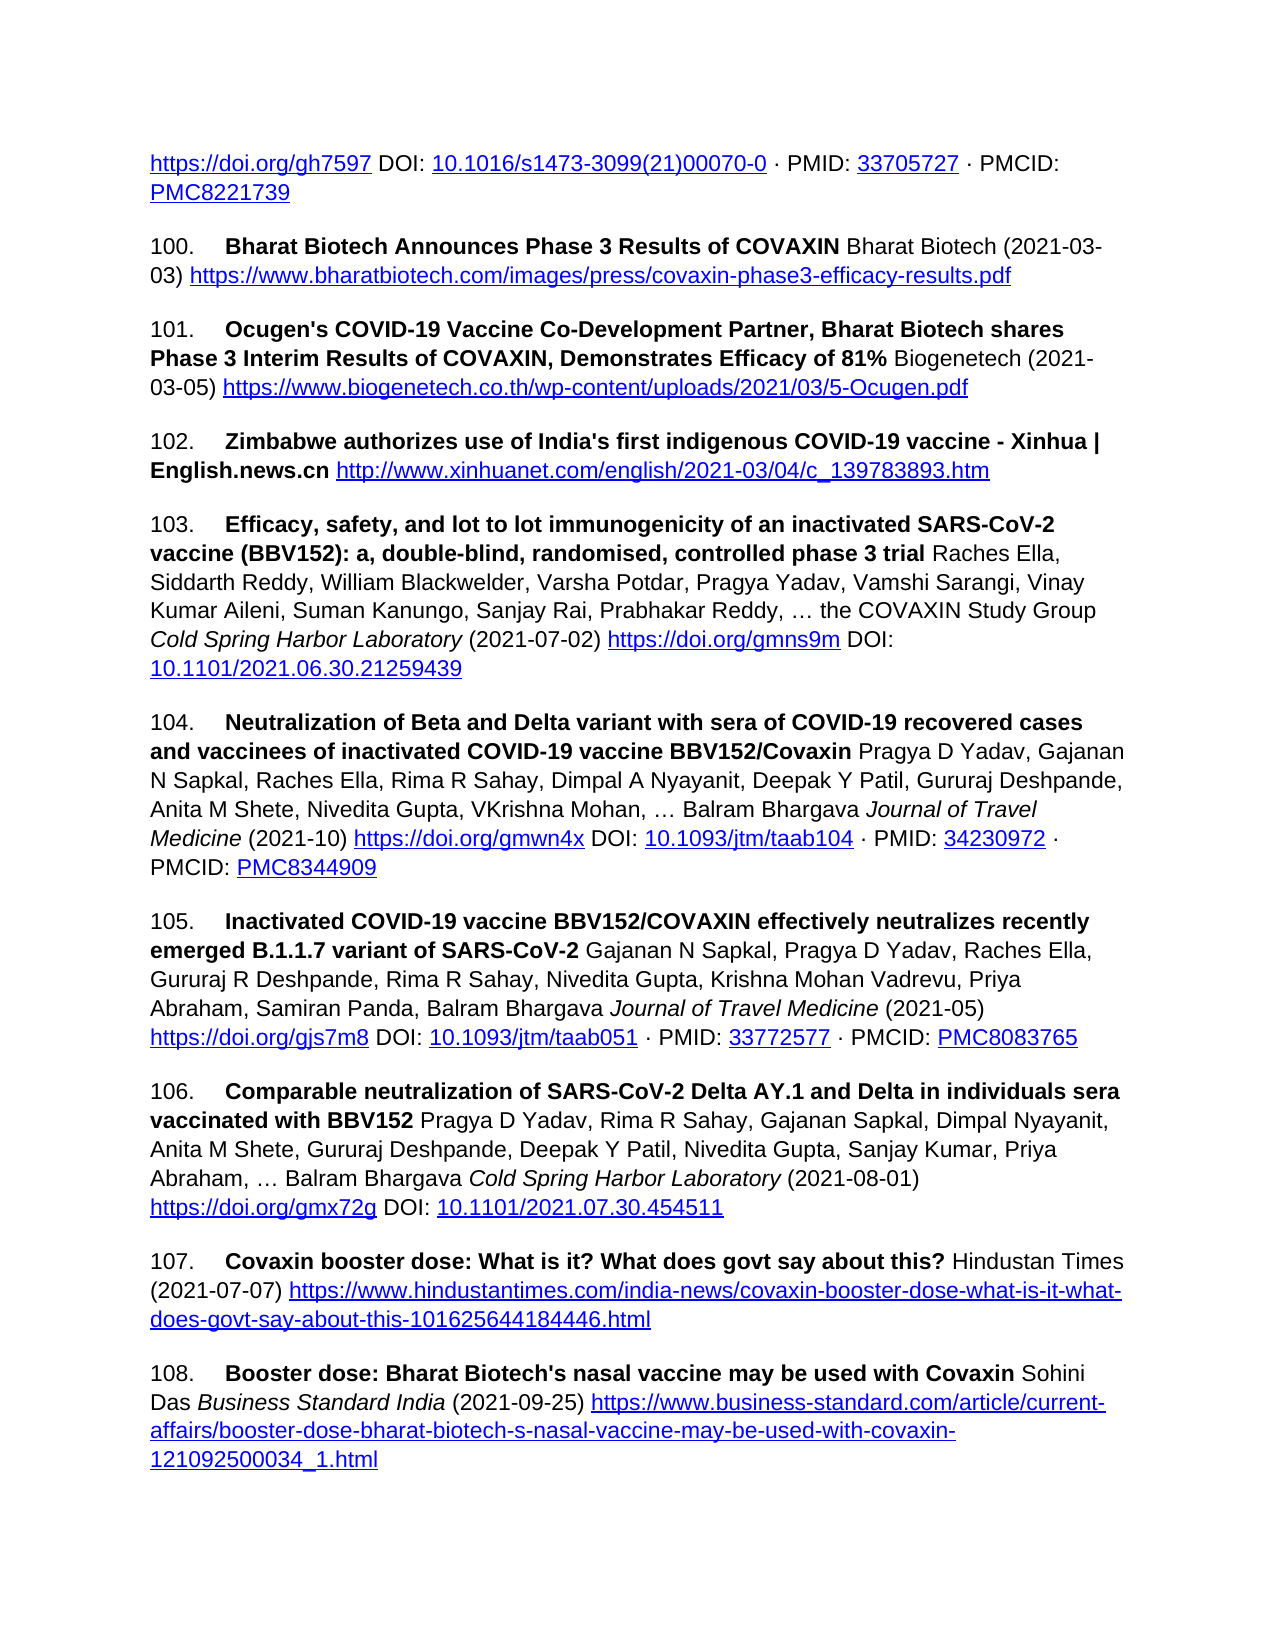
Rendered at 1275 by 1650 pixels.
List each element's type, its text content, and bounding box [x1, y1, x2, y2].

text 102. Zimbabwe authorizes use of India's first indigenous COVID-19 vaccine - Xinhua | English.news.cn http://www.xinhuanet.com/english/2021-03/04/c_139783893.htm [150, 428, 1125, 483]
text 107. Covaxin booster dose: What is it? What does govt say about this? Hindustan Times (2021-07-07) https://www.hindustantimes.com/india-news/covaxin-booster-dose-what-is-it-what-does-govt-say-about-this-101625644184446.html [150, 1248, 1125, 1332]
text 100. Bharat Biotech Announces Phase 3 Results of COVAXIN Bharat Biotech (2021-03-03) https://www.bharatbiotech.com/images/press/covaxin-phase3-efficacy-results.pdf [150, 233, 1125, 288]
text 101. Ocugen's COVID-19 Vaccine Co-Development Partner, Bharat Biotech shares Phase 3 Interim Results of COVAXIN, Demonstrates Efficacy of 81% Biogenetech (2021-03-05) https://www.biogenetech.co.th/wp-content/uploads/2021/03/5-Ocugen.pdf [150, 316, 1125, 400]
text 108. Booster dose: Bharat Biotech's nasal vaccine may be used with Covaxin Sohini Das Business Standard India (2021-09-25) https://www.business-standard.com/article/current-affairs/booster-dose-bharat-biotech-s-nasal-vaccine-may-be-used-with-covaxin-121092500034_1.html [150, 1359, 1125, 1473]
text 106. Comparable neutralization of SARS-CoV-2 Delta AY.1 and Delta in individuals sera vaccinated with BBV152 Pragya D Yadav, Rima R Sahay, Gajanan Sapkal, Dimpal Nyayanit, Anita M Shete, Gururaj Deshpande, Deepak Y Patil, Nivedita Gupta, Sanjay Kumar, Priya Abraham, … Balram Bhargava Cold Spring Harbor Laboratory (2021-08-01) https://doi.org/gmx72g DOI: 10.1101/2021.07.30.454511 [150, 1078, 1125, 1220]
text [150, 150, 1125, 205]
text 103. Efficacy, safety, and lot to lot immunogenicity of an inactivated SARS-CoV-2 vaccine (BBV152): a, double-blind, randomised, controlled phase 3 trial Raches Ella, Siddarth Reddy, William Blackwelder, Varsha Potdar, Pragya Yadav, Vamshi Sarangi, Vinay Kumar Aileni, Suman Kanungo, Sanjay Rai, Prabhakar Reddy, … the COVAXIN Study Group Cold Spring Harbor Laboratory (2021-07-02) https://doi.org/gmns9m DOI: 10.1101/2021.06.30.21259439 [150, 511, 1125, 682]
text 105. Inactivated COVID-19 vaccine BBV152/COVAXIN effectively neutralizes recently emerged B.1.1.7 variant of SARS-CoV-2 Gajanan N Sapkal, Pragya D Yadav, Raches Ella, Gururaj R Deshpande, Rima R Sahay, Nivedita Gupta, Krishna Mohan Vadrevu, Priya Abraham, Samiran Panda, Balram Bhargava Journal of Travel Medicine (2021-05) https://doi.org/gjs7m8 DOI: 10.1093/jtm/taab051 · PMID: 33772577 · PMCID: PMC8083765 [150, 908, 1125, 1050]
text 104. Neutralization of Beta and Delta variant with sera of COVID-19 recovered cases and vaccinees of inactivated COVID-19 vaccine BBV152/Covaxin Pragya D Yadav, Gajanan N Sapkal, Raches Ella, Rima R Sahay, Dimpal A Nyayanit, Deepak Y Patil, Gururaj Deshpande, Anita M Shete, Nivedita Gupta, VKrishna Mohan, … Balram Bhargava Journal of Travel Medicine (2021-10) https://doi.org/gmwn4x DOI: 10.1093/jtm/taab104 · PMID: 34230972 · PMCID: PMC8344909 [150, 709, 1125, 881]
